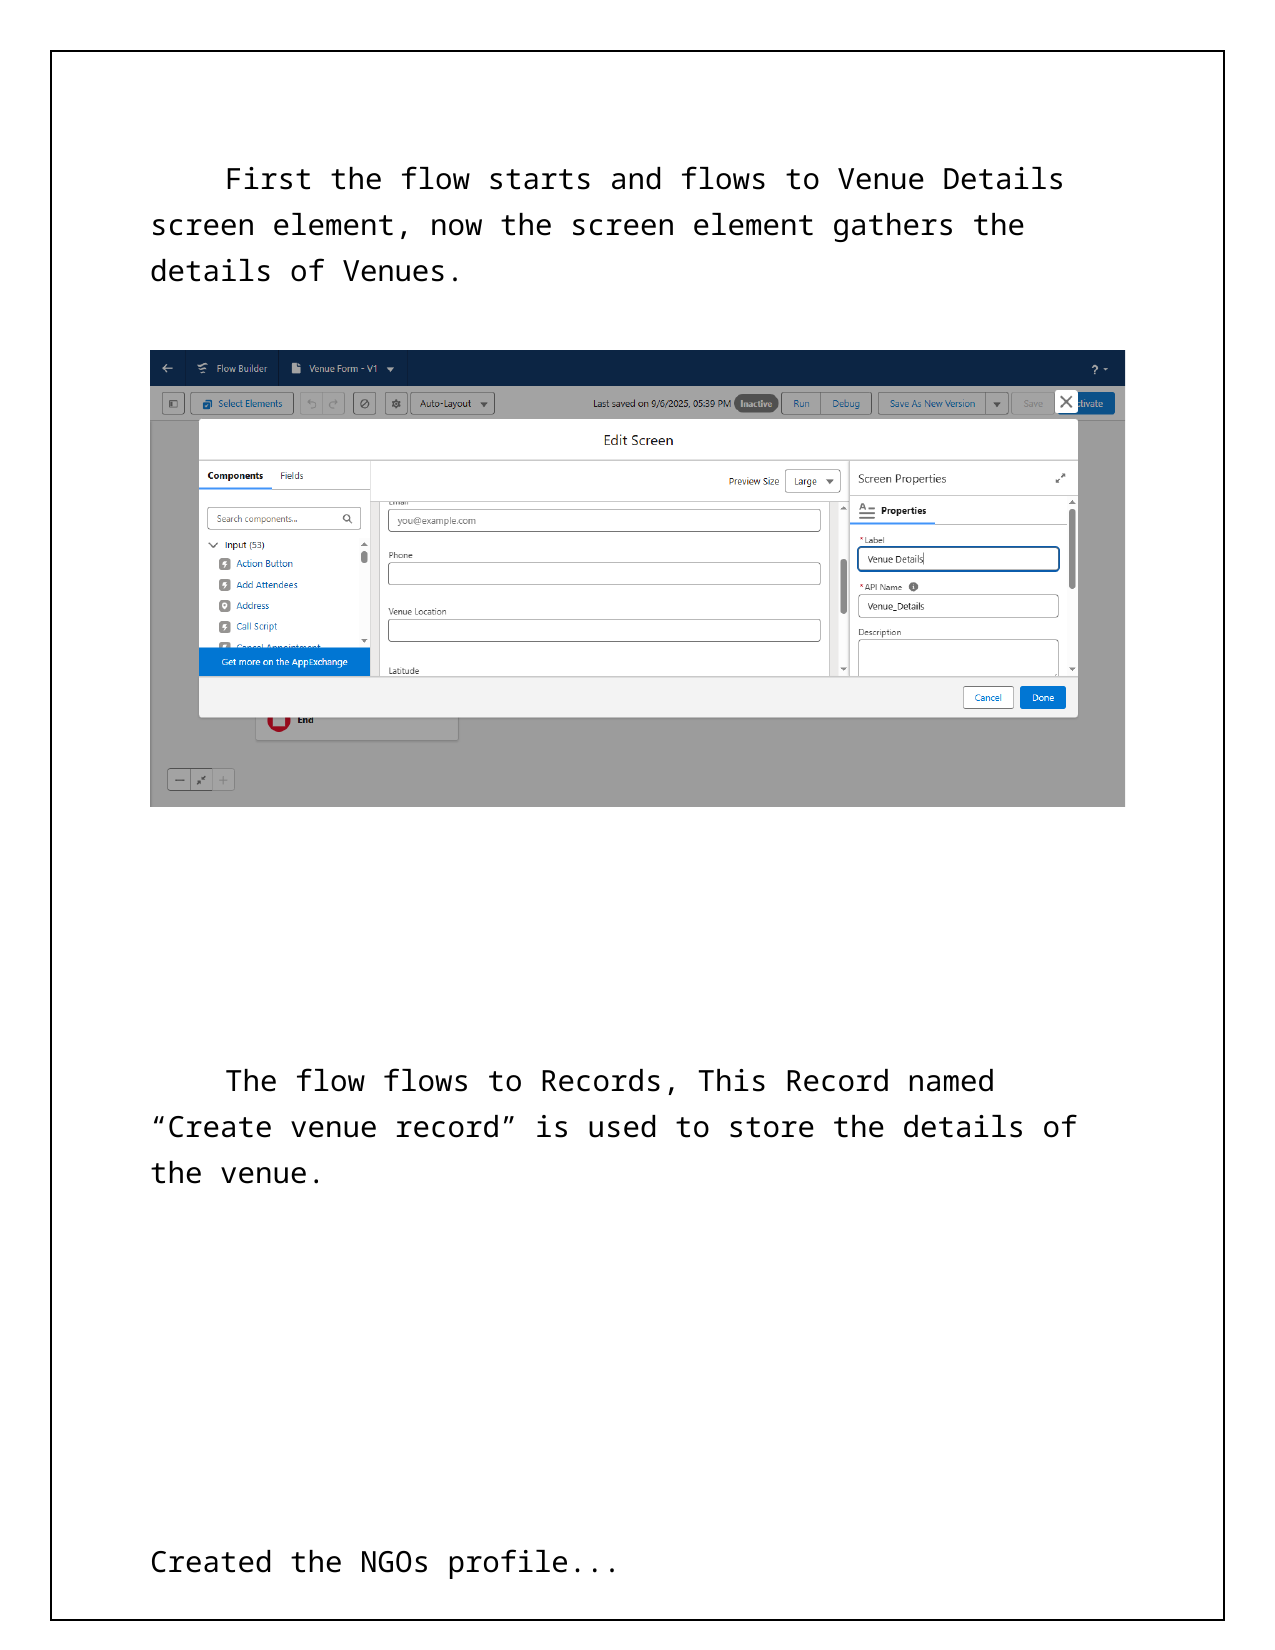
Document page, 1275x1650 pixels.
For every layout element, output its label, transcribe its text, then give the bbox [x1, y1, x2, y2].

picture [150, 350, 1125, 807]
text The flow flows to Records, This Record named “Create venue record” is used to store the details of the venue. [150, 1061, 1125, 1192]
text First the flow starts and flows to Venue Details screen element, now the screen element gathers the details of Venues. [150, 159, 1123, 290]
text Created the NGOs profile... [150, 1541, 1125, 1581]
